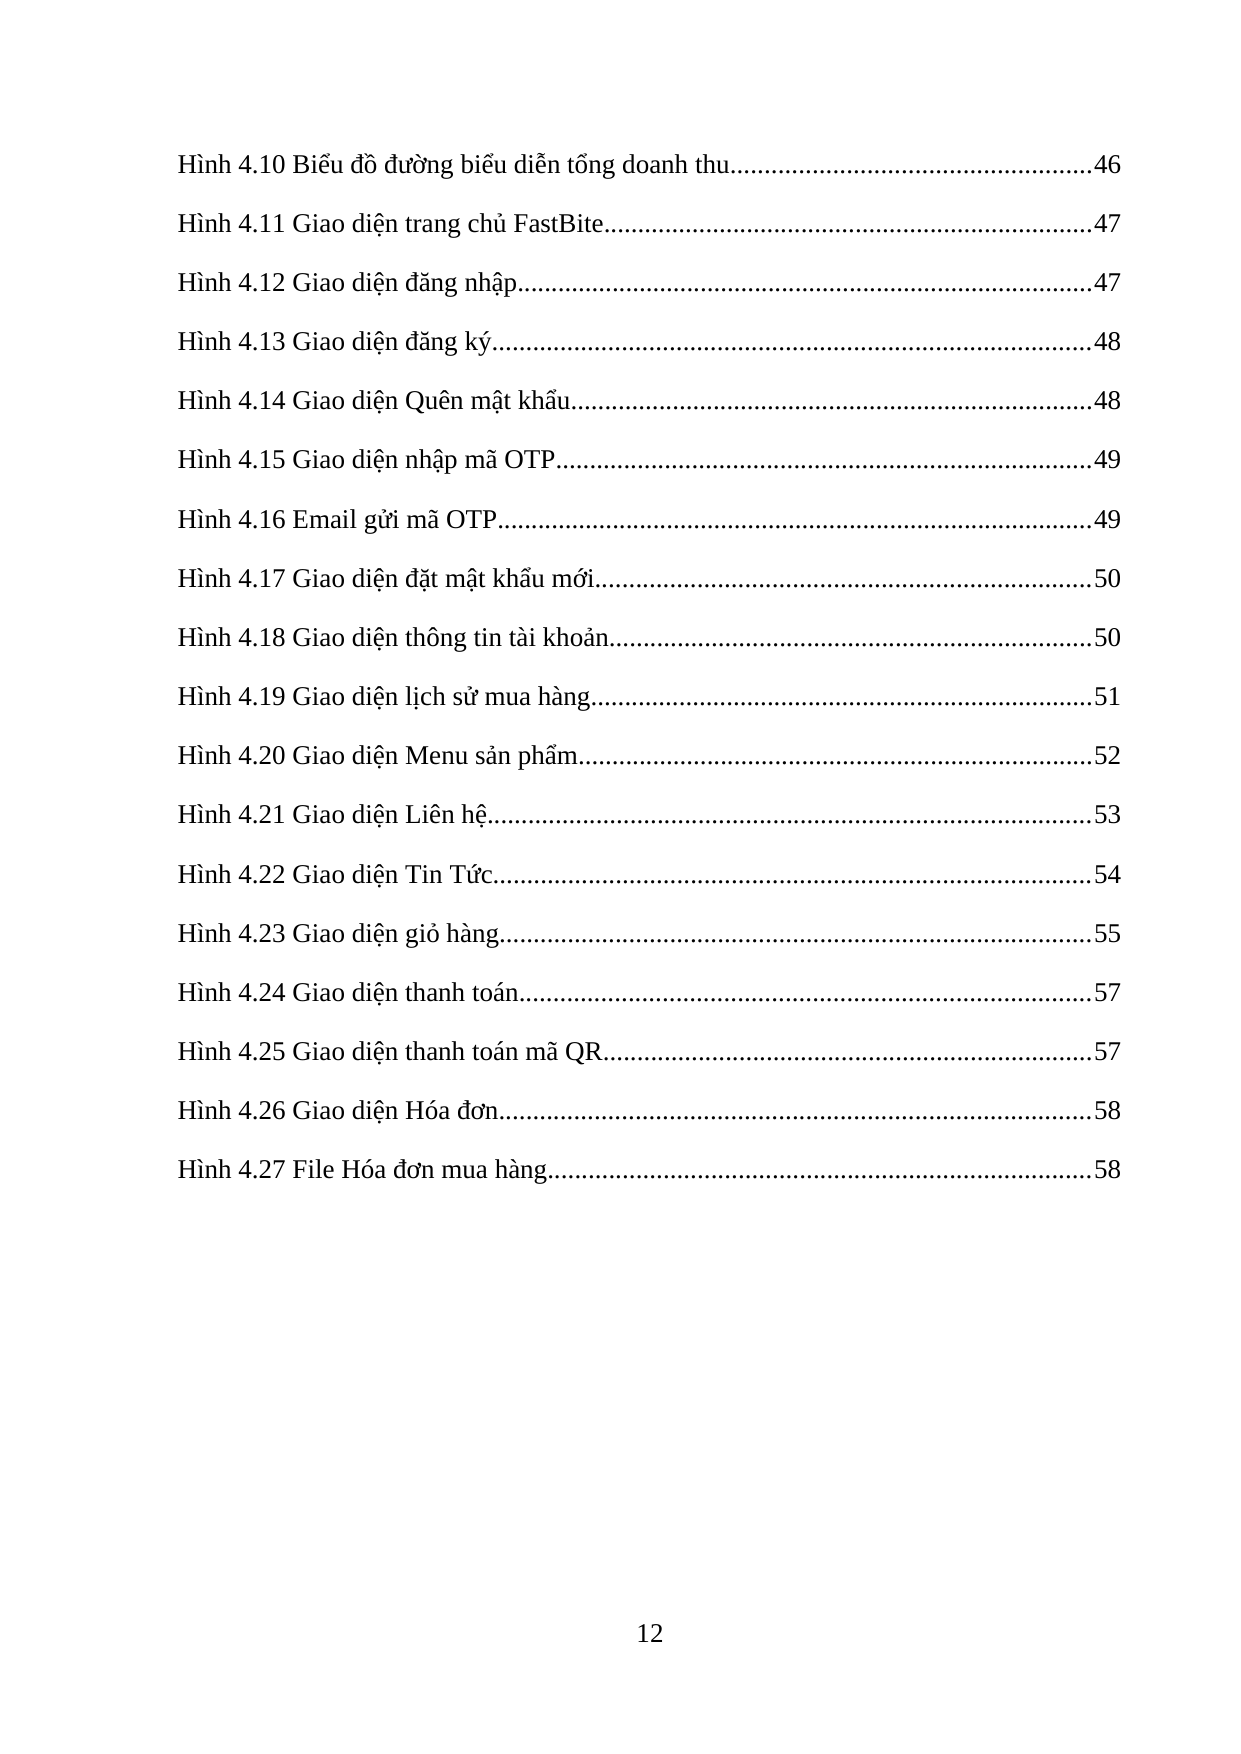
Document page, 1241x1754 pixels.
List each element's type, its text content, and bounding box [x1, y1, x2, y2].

text Hình 4.23 Giao diện giỏ hàng 55 [177, 917, 1122, 948]
text Hình 4.17 Giao diện đặt mật khẩu mới 50 [177, 562, 1122, 593]
text Hình 4.21 Giao diện Liên hệ 53 [177, 798, 1122, 830]
text Hình 4.12 Giao diện đăng nhập 47 [177, 266, 1122, 297]
text Hình 4.19 Giao diện lịch sử mua hàng 51 [177, 680, 1122, 711]
text Hình 4.13 Giao diện đăng ký 48 [177, 325, 1122, 356]
text Hình 4.15 Giao diện nhập mã OTP 49 [177, 443, 1122, 475]
text Hình 4.26 Giao diện Hóa đơn 58 [177, 1094, 1122, 1126]
text Hình 4.25 Giao diện thanh toán mã QR 57 [177, 1035, 1122, 1066]
text Hình 4.10 Biểu đồ đường biểu diễn tổng doanh thu 46 [177, 148, 1122, 179]
text Hình 4.27 File Hóa đơn mua hàng 58 [177, 1153, 1122, 1185]
text Hình 4.18 Giao diện thông tin tài khoản 50 [177, 621, 1122, 652]
text Hình 4.14 Giao diện Quên mật khẩu 48 [177, 384, 1122, 416]
text Hình 4.20 Giao diện Menu sản phẩm 52 [177, 739, 1122, 771]
text Hình 4.24 Giao diện thanh toán 57 [177, 976, 1122, 1007]
text Hình 4.16 Email gửi mã OTP 49 [177, 503, 1122, 534]
text Hình 4.11 Giao diện trang chủ FastBite 47 [177, 207, 1122, 238]
text Hình 4.22 Giao diện Tin Tức 54 [177, 858, 1122, 889]
